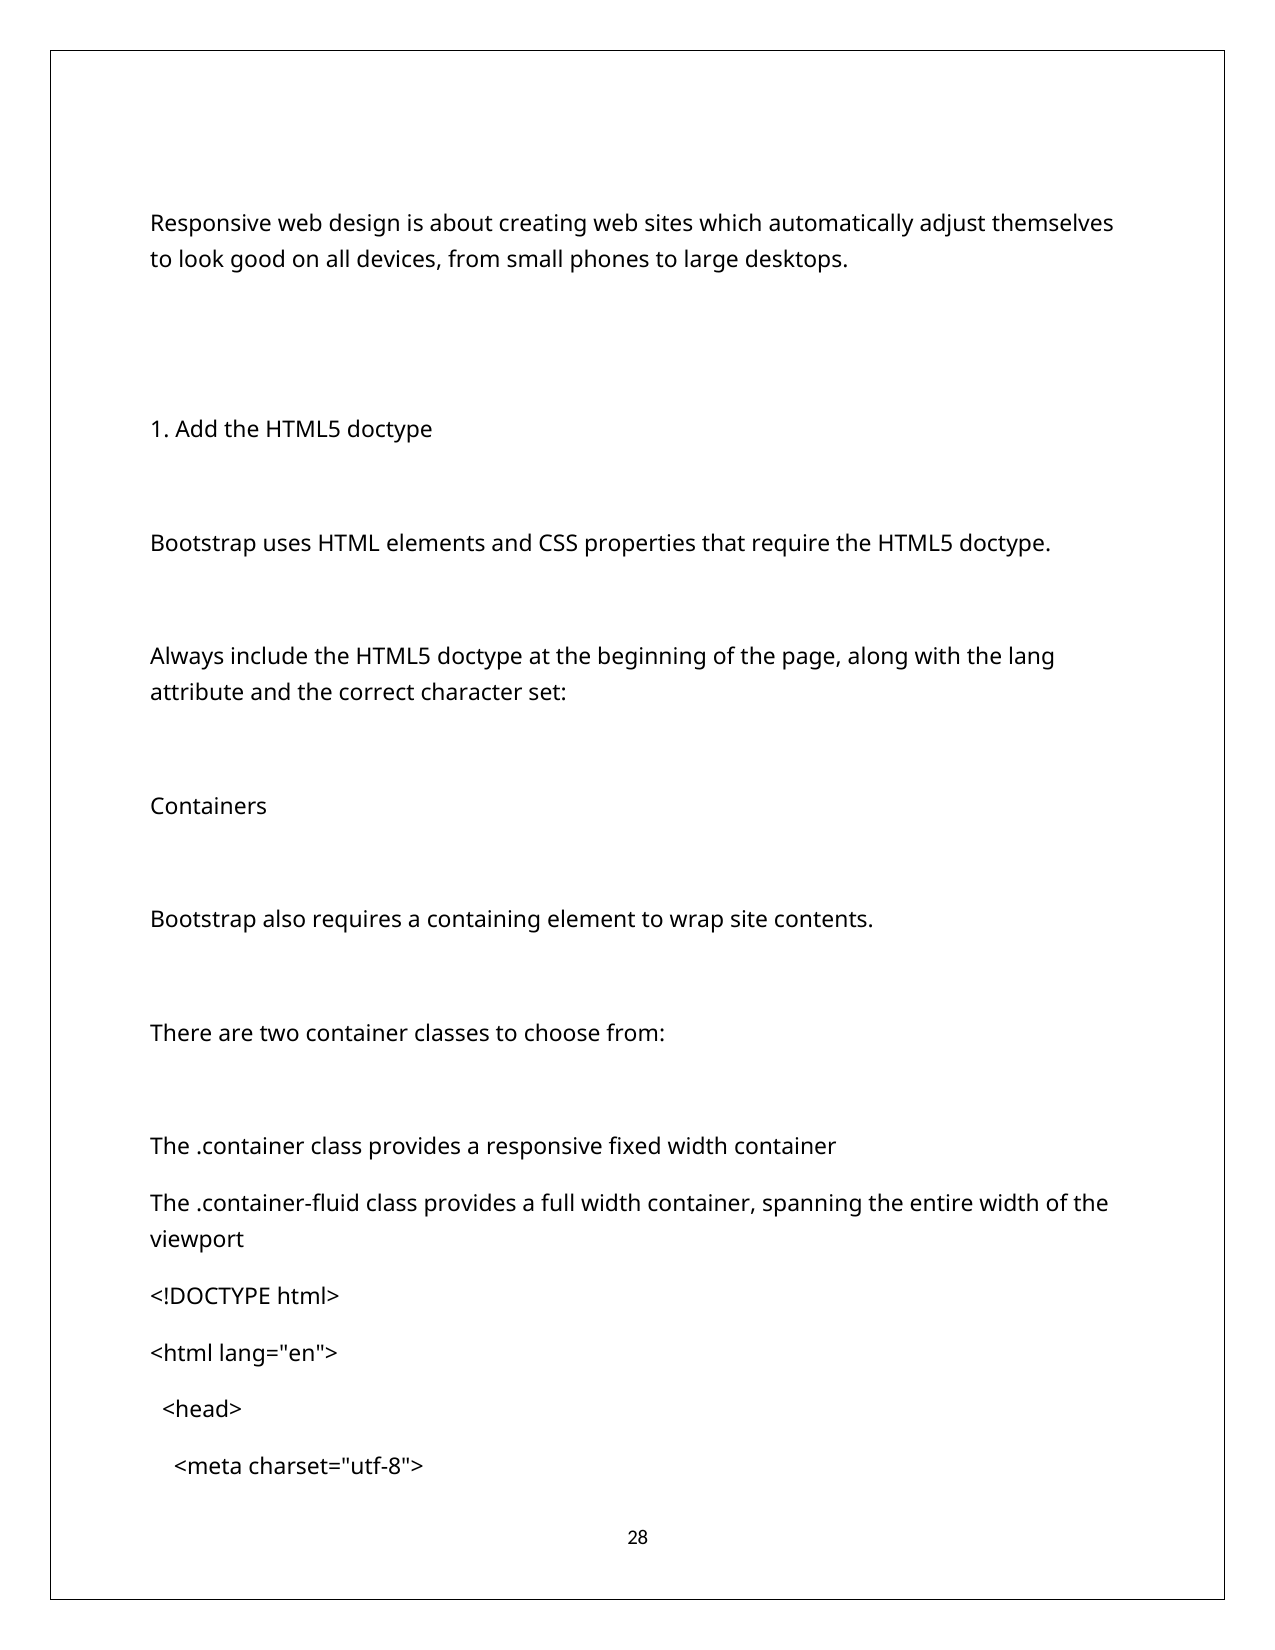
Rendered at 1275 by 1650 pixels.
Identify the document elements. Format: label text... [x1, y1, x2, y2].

text The .container class provides a responsive fixed width container [150, 1130, 1125, 1161]
text The .container-fluid class provides a full width container, spanning the entire width of the viewport [150, 1187, 1125, 1254]
text There are two container classes to choose from: [150, 1017, 1125, 1048]
text <html lang="en"> [150, 1336, 1125, 1368]
text <meta charset="utf-8"> [150, 1450, 1125, 1481]
text Bootstrap uses HTML elements and CSS properties that require the HTML5 doctype. [150, 527, 1125, 558]
text Responsive web design is about creating web sites which automatically adjust themselves to look good on all devices, from small phones to large desktops. [150, 207, 1125, 274]
text Containers [150, 789, 1125, 821]
text 1. Add the HTML5 doctype [150, 413, 1125, 444]
text <head> [150, 1393, 1125, 1424]
text Bootstrap also requires a containing element to wrap site contents. [150, 903, 1125, 934]
text <!DOCTYPE html> [150, 1280, 1125, 1311]
text Always include the HTML5 doctype at the beginning of the page, along with the lang attribute and the correct character set: [150, 640, 1125, 707]
